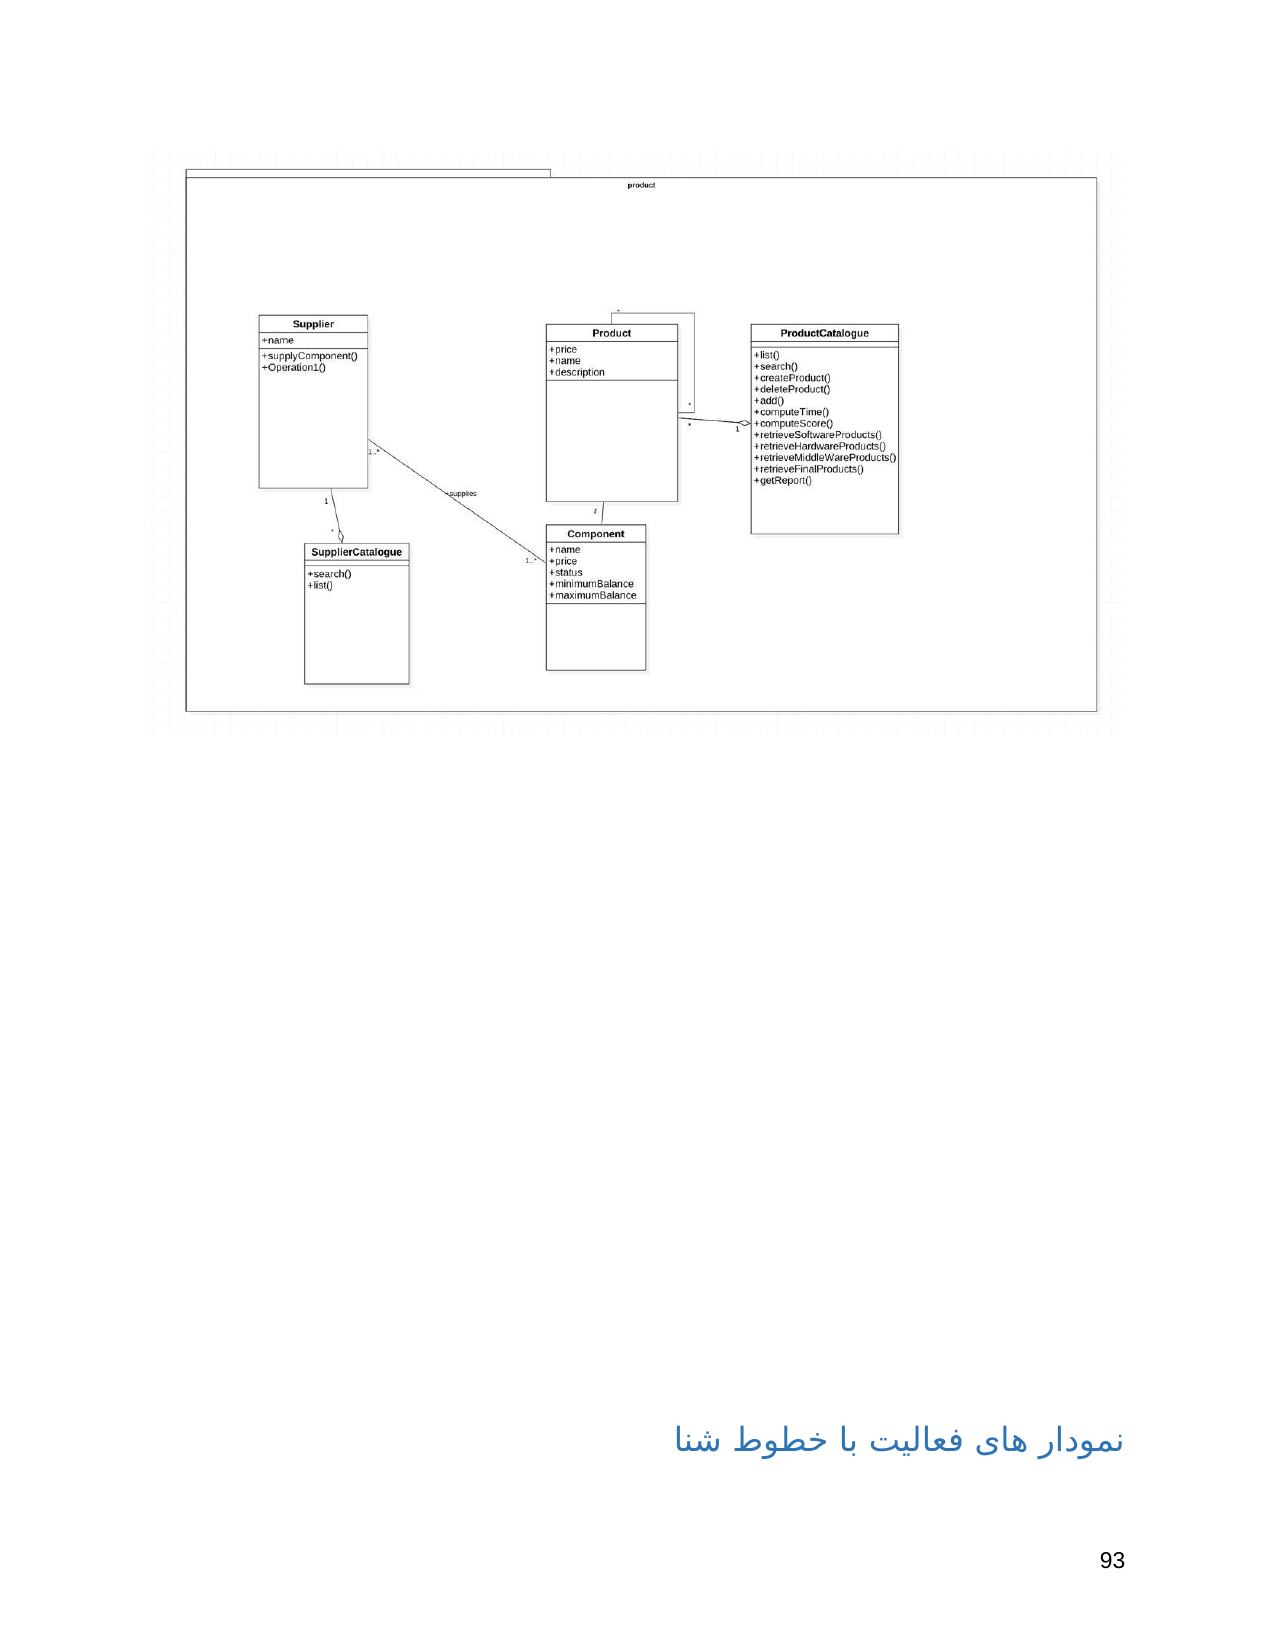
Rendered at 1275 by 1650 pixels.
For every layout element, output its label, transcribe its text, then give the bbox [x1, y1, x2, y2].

subtitle نمودار های فعالیت با خطوط شنا [150, 1420, 1125, 1459]
picture [150, 150, 1125, 737]
